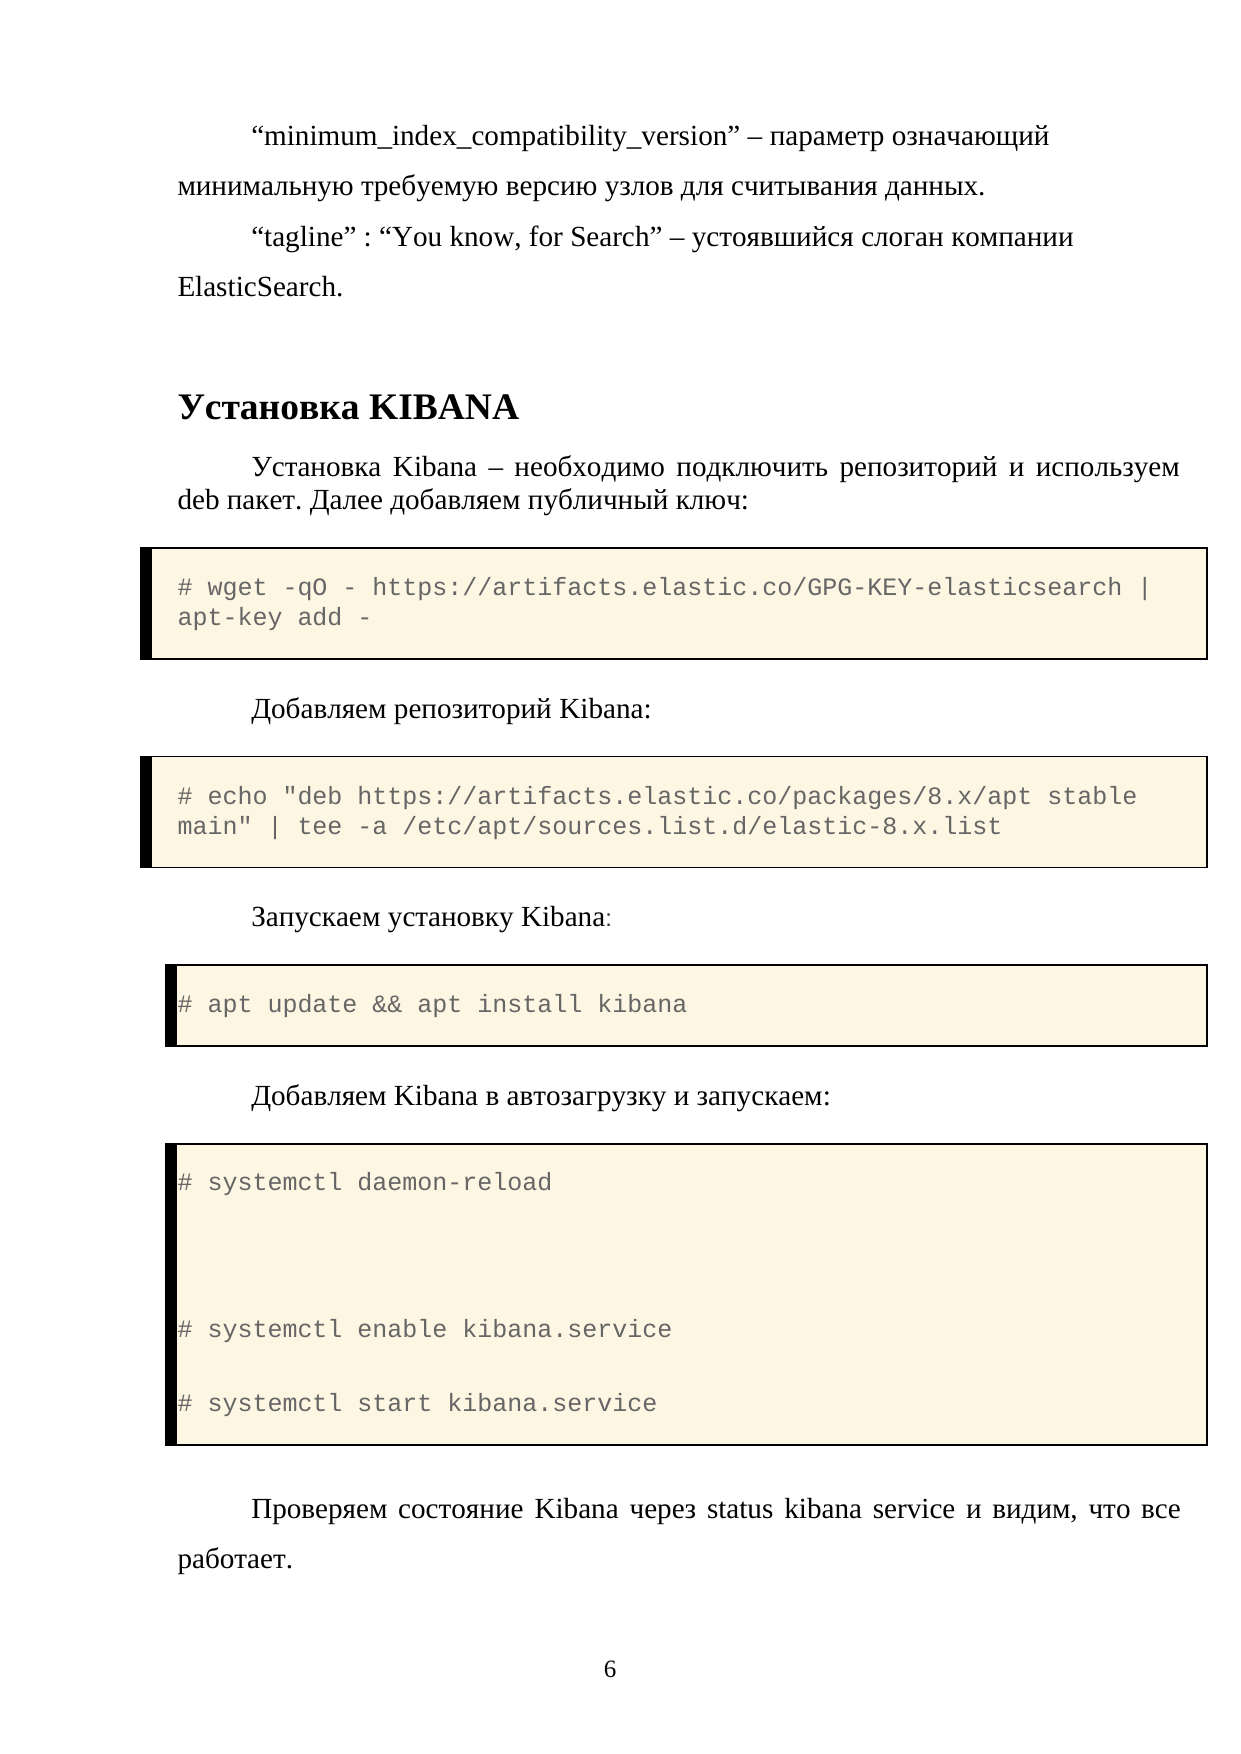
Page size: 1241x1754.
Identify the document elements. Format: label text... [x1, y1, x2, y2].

text # wget -qO - https://artifacts.elastic.co/GPG-KEY-elasticsearch | apt-key add - [152, 549, 1206, 658]
text Установка KIBANA [177, 384, 1181, 427]
text Проверяем состояние Kibana через status kibana service и видим, что все работает. [177, 1491, 1181, 1575]
text “tagline” : “You know, for Search” – устоявшийся слоган компании [177, 219, 1181, 252]
text “minimum_index_compatibility_version” – параметр означающий [177, 118, 1181, 152]
text Запускаем установку Kibana: [177, 899, 1181, 933]
text # systemctl start kibana.service [177, 1364, 1206, 1444]
text # echo "deb https://artifacts.elastic.co/packages/8.x/apt stable main" | tee -a /etc/apt/sources.list.d/elastic-8.x.list [152, 757, 1206, 867]
text ElasticSearch. [177, 269, 1181, 303]
text Добавляем Kibana в автозагрузку и запускаем: [177, 1078, 1181, 1112]
text # apt update && apt install kibana [177, 966, 1206, 1045]
text # systemctl daemon-reload [177, 1145, 1206, 1198]
text Добавляем репозиторий Kibana: [177, 691, 1181, 724]
text # systemctl enable kibana.service [177, 1291, 1206, 1345]
text минимальную требуемую версию узлов для считывания данных. [177, 168, 1181, 202]
text Установка Kibana – необходимо подключить репозиторий и используем deb пакет. Далее добавляем публичный ключ: [177, 449, 1181, 516]
